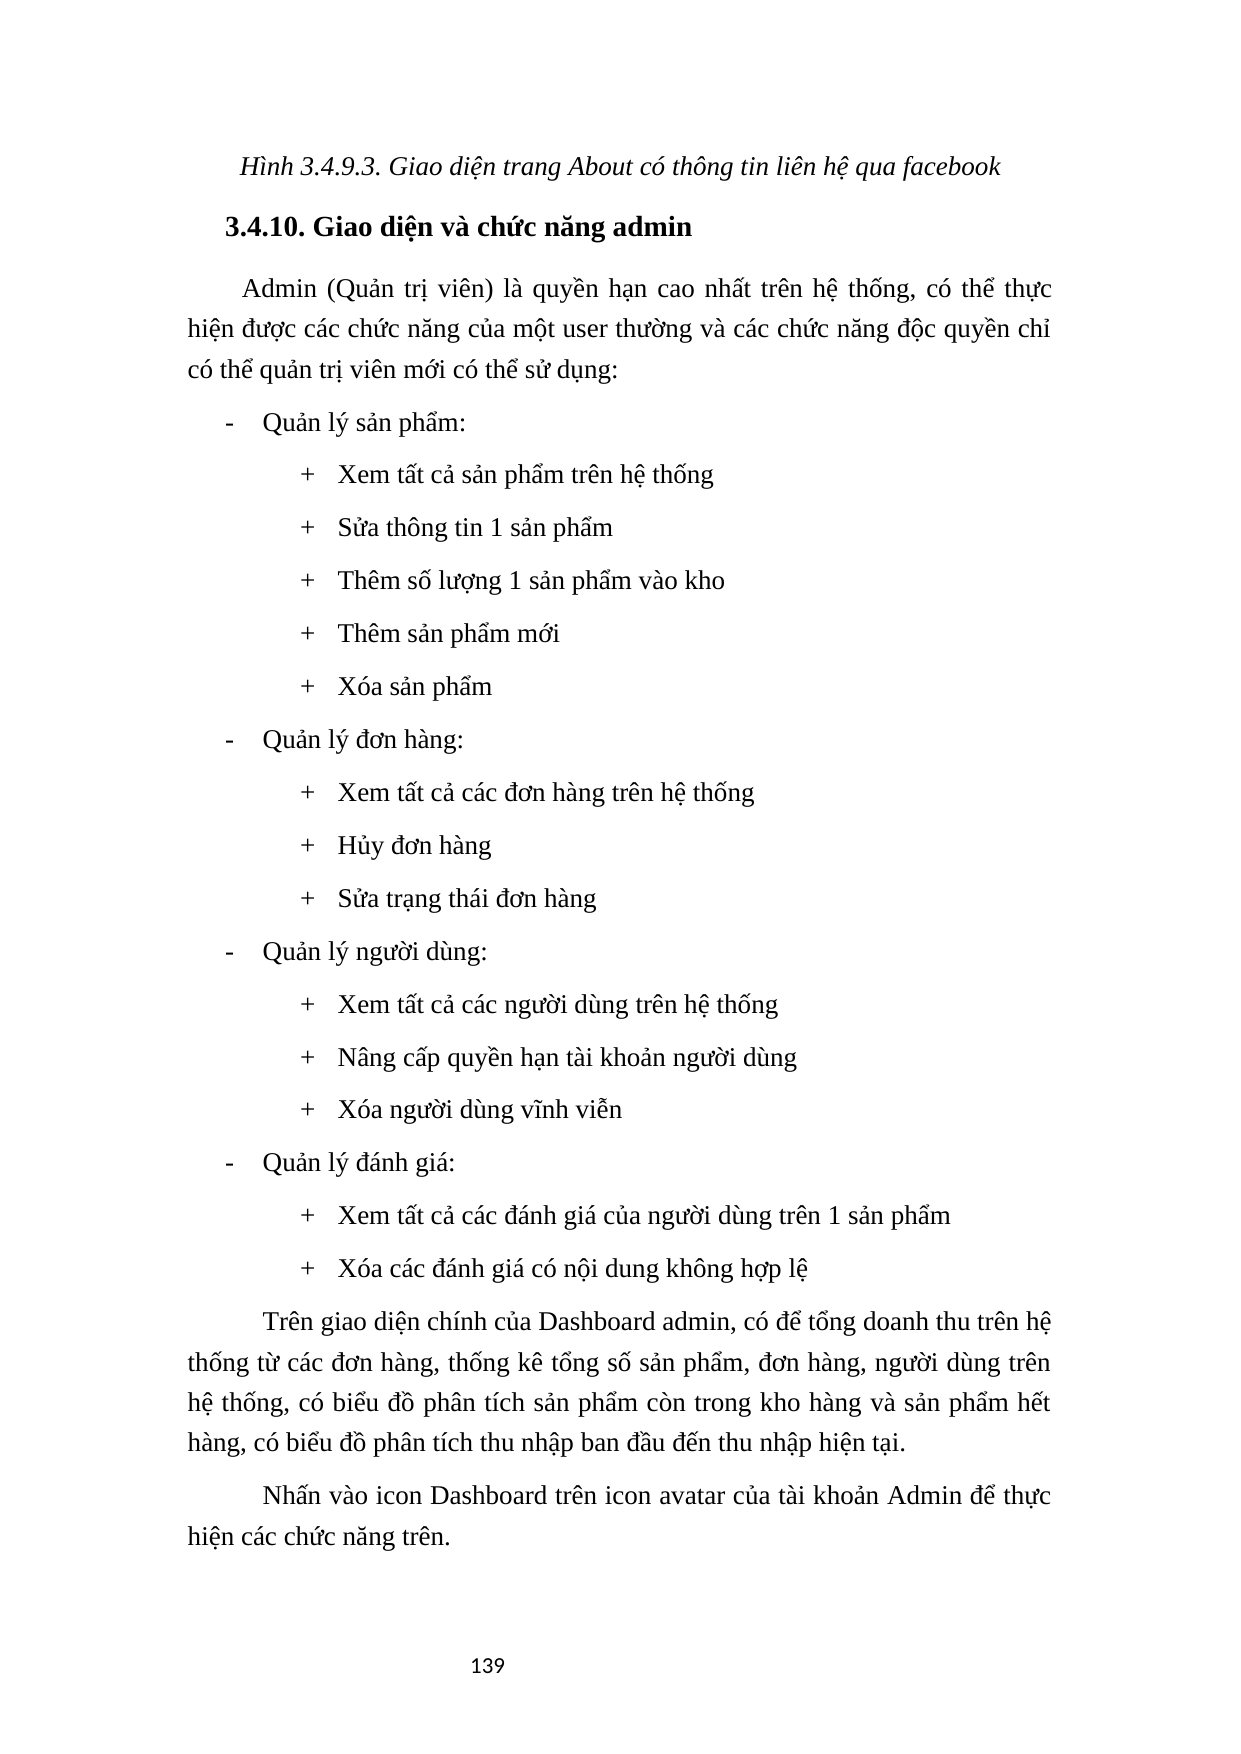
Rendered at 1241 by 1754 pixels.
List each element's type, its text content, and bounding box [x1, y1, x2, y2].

list Quản lý đơn hàng: [225, 723, 1053, 754]
list Sửa thông tin 1 sản phẩm [300, 512, 1053, 543]
text Trên giao diện chính của Dashboard admin, có để tổng doanh thu trên hệ thống từ các đơn hàng, thống kê tổng số sản phẩm, đơn hàng, người dùng trên hệ thống, có biểu đồ phân tích sản phẩm còn trong kho hàng và sản phẩm hết hàng, có biểu đồ phân tích thu nhập ban đầu đến thu nhập hiện tại. [187, 1305, 1053, 1458]
text Nhấn vào icon Dashboard trên icon avatar của tài khoản Admin để thực hiện các chức năng trên. [187, 1479, 1053, 1551]
list Xem tất cả sản phẩm trên hệ thống [300, 459, 1053, 490]
list Nâng cấp quyền hạn tài khoản người dùng [300, 1041, 1053, 1072]
list Thêm số lượng 1 sản phẩm vào kho [300, 564, 1053, 596]
list Thêm sản phẩm mới [300, 617, 1053, 648]
list Xóa sản phẩm [300, 670, 1053, 701]
list Xem tất cả các người dùng trên hệ thống [300, 988, 1053, 1019]
list Quản lý đánh giá: [225, 1147, 1053, 1178]
list Xem tất cả các đơn hàng trên hệ thống [300, 776, 1053, 807]
list Xem tất cả các đánh giá của người dùng trên 1 sản phẩm [300, 1199, 1053, 1231]
list Quản lý người dùng: [225, 935, 1053, 966]
list Hủy đơn hàng [300, 829, 1053, 860]
subtitle 3.4.10. Giao diện và chức năng admin [187, 209, 1053, 243]
list Quản lý sản phẩm: [225, 406, 1053, 437]
text Admin (Quản trị viên) là quyền hạn cao nhất trên hệ thống, có thể thực hiện được các chức năng của một user thường và các chức năng độc quyền chỉ có thể quản trị viên mới có thể sử dụng: [187, 272, 1053, 384]
list Xóa các đánh giá có nội dung không hợp lệ [300, 1252, 1053, 1283]
list Sửa trạng thái đơn hàng [300, 882, 1053, 913]
text Hình 3.4.9.3. Giao diện trang About có thông tin liên hệ qua facebook [187, 150, 1053, 181]
list Xóa người dùng vĩnh viễn [300, 1094, 1053, 1125]
